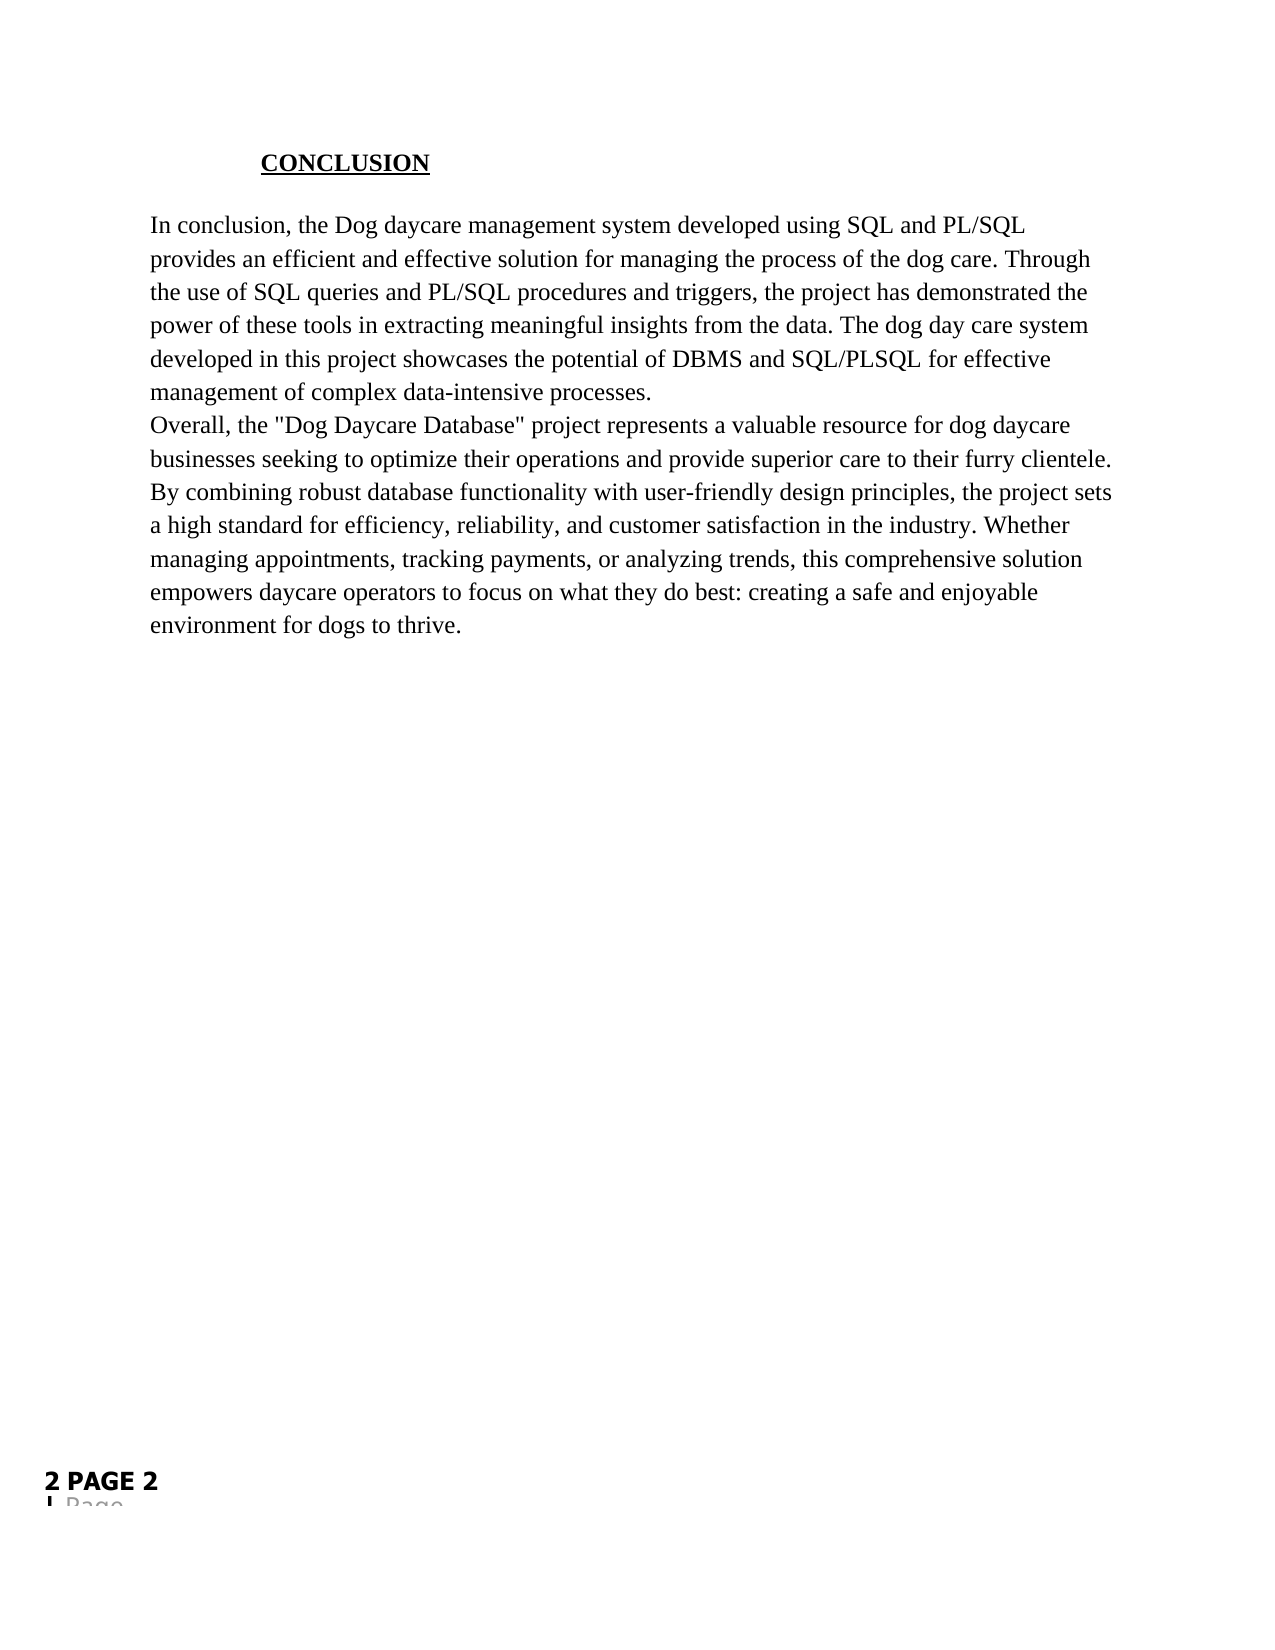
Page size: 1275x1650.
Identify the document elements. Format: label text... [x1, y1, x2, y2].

text Overall, the "Dog Daycare Database" project represents a valuable resource for dog daycare businesses seeking to optimize their operations and provide superior care to their furry clientele. By combining robust database functionality with user-friendly design principles, the project sets a high standard for efficiency, reliability, and customer satisfaction in the industry. Whether managing appointments, tracking payments, or analyzing trends, this comprehensive solution empowers daycare operators to focus on what they do best: creating a safe and enjoyable environment for dogs to thrive. [150, 410, 1116, 639]
text In conclusion, the Dog daycare management system developed using SQL and PL/SQL provides an efficient and effective solution for managing the process of the dog care. Through the use of SQL queries and PL/SQL procedures and triggers, the project has demonstrated the power of these tools in extracting meaningful insights from the data. The dog day care system developed in this project showcases the potential of DBMS and SQL/PLSQL for effective management of complex data-intensive processes. [150, 210, 1116, 406]
subtitle CONCLUSION [150, 148, 1246, 177]
